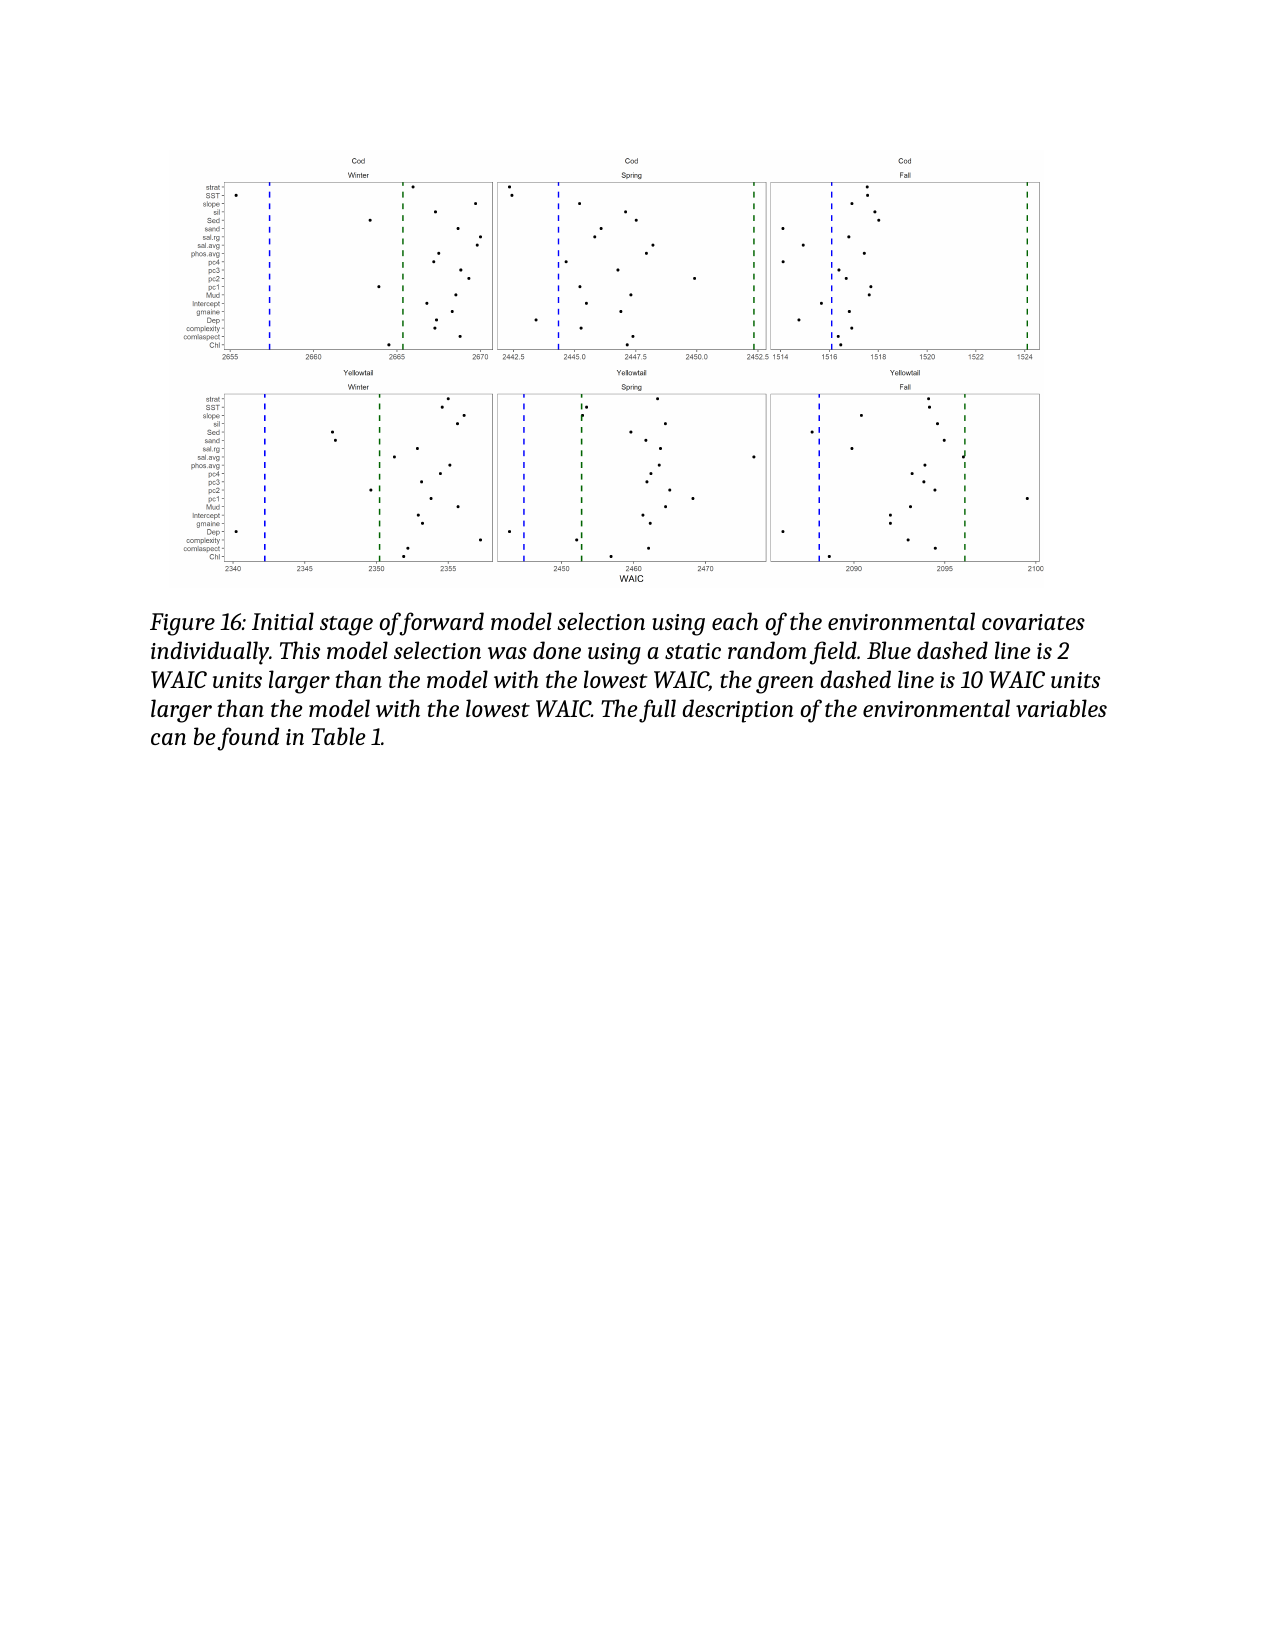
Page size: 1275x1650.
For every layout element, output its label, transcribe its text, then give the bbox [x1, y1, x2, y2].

text Figure 16: Initial stage of forward model selection using each of the environmental covariates individually. This model selection was done using a static random field. Blue dashed line is 2 WAIC units larger than the model with the lowest WAIC, the green dashed line is 10 WAIC units larger than the model with the lowest WAIC. The full description of the environmental variables can be found in Table 1. [150, 608, 1125, 752]
picture [168, 150, 1044, 588]
